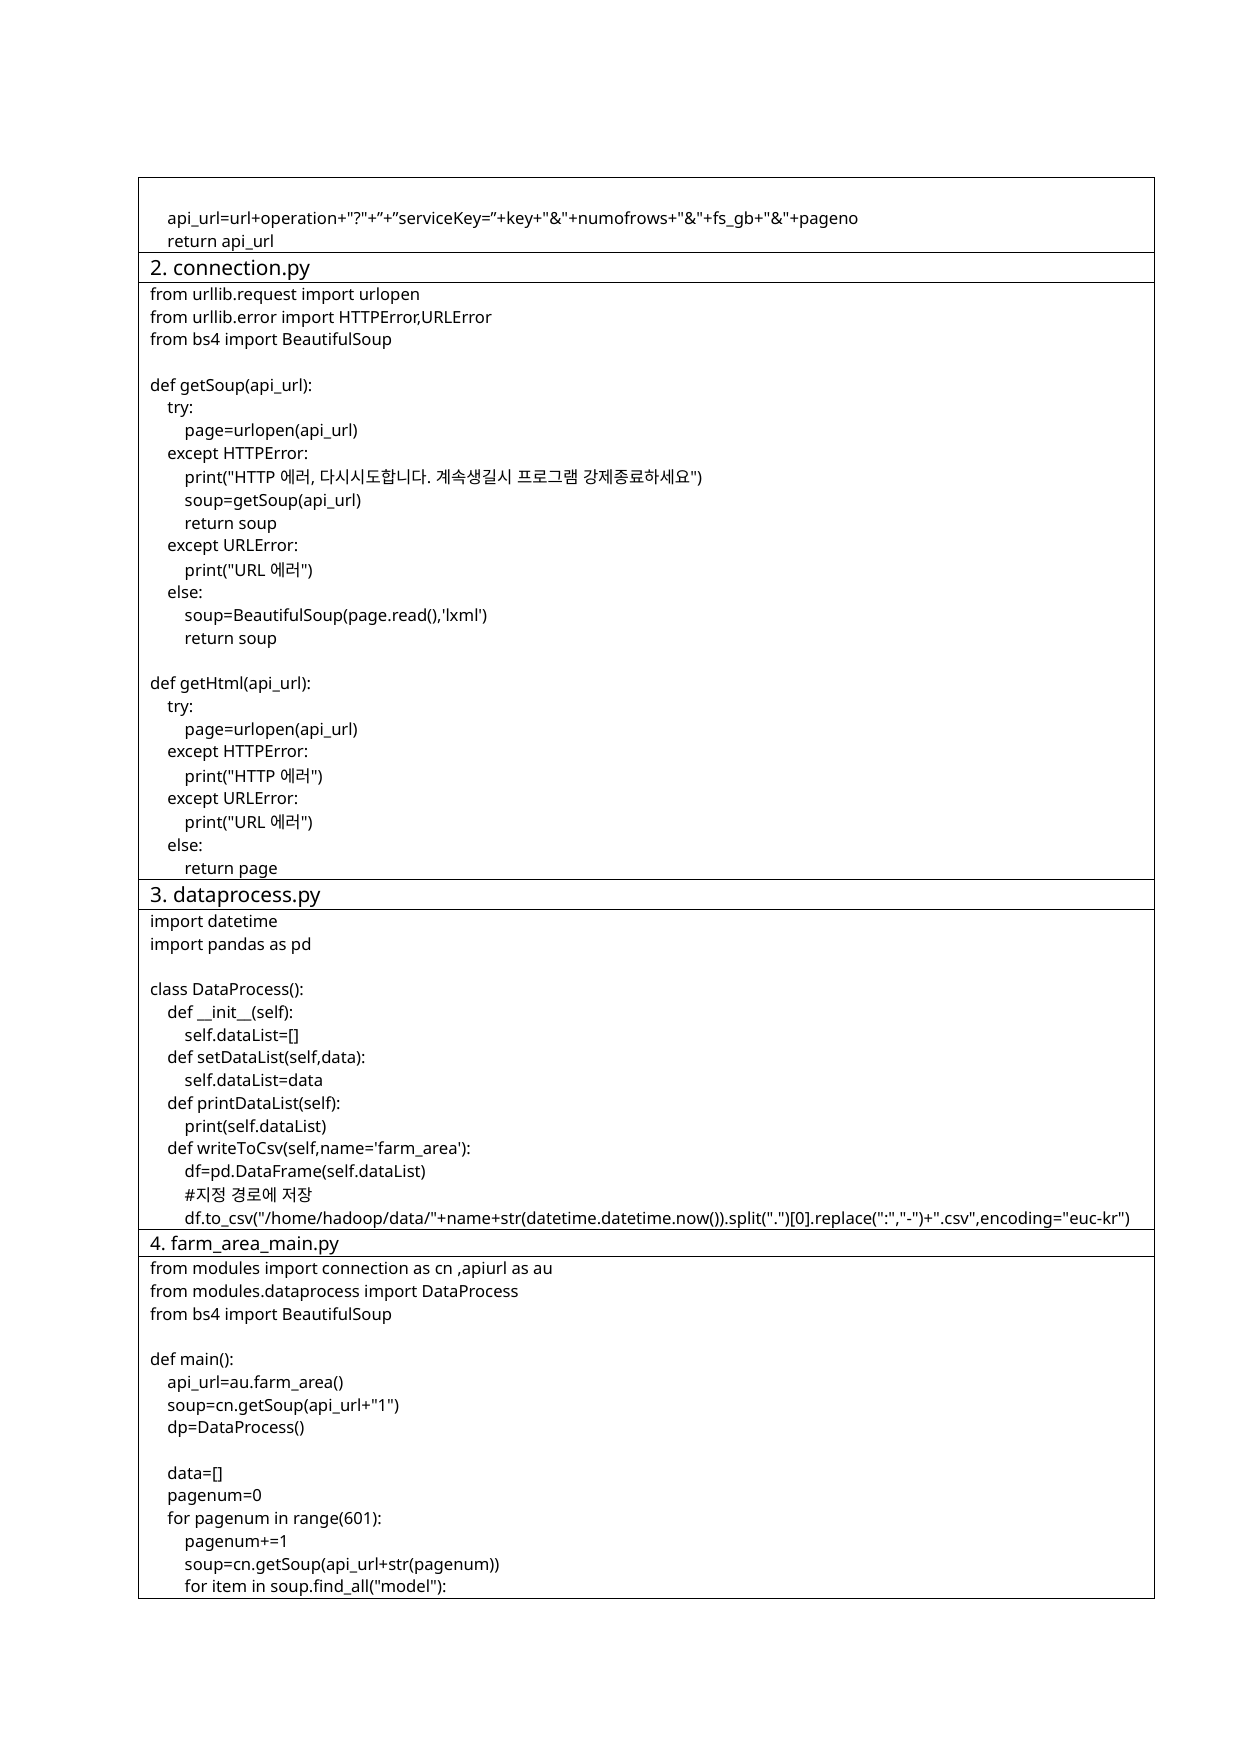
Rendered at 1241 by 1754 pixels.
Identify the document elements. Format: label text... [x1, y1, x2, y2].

table_cell from urllib.request import urlopen from urllib.error import HTTPError,URLError from bs4 import BeautifulSoup def getSoup(api_url): try: page=urlopen(api_url) except HTTPError: print("HTTP 에러, 다시시도합니다. 계속생길시 프로그램 강제종료하세요") soup=getSoup(api_url) return soup except URLError: print("URL 에러") else: soup=BeautifulSoup(page.read(),'lxml') return soup def getHtml(api_url): try: page=urlopen(api_url) except HTTPError: print("HTTP 에러") except URLError: print("URL 에러") else: return page [139, 283, 1154, 879]
table_cell 4. farm_area_main.py [139, 1230, 1154, 1256]
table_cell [139, 178, 1154, 252]
table_cell 2. connection.py [139, 253, 1154, 282]
table_cell 3. dataprocess.py [139, 880, 1154, 909]
table_cell import datetime import pandas as pd class DataProcess(): def __init__(self): self.dataList=[] def setDataList(self,data): self.dataList=data def printDataList(self): print(self.dataList) def writeToCsv(self,name='farm_area'): df=pd.DataFrame(self.dataList) #지정 경로에 저장 df.to_csv("/home/hadoop/data/"+name+str(datetime.datetime.now()).split(".")[0].replace(":","-")+".csv",encoding="euc-kr") [139, 910, 1154, 1229]
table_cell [139, 1257, 1154, 1597]
